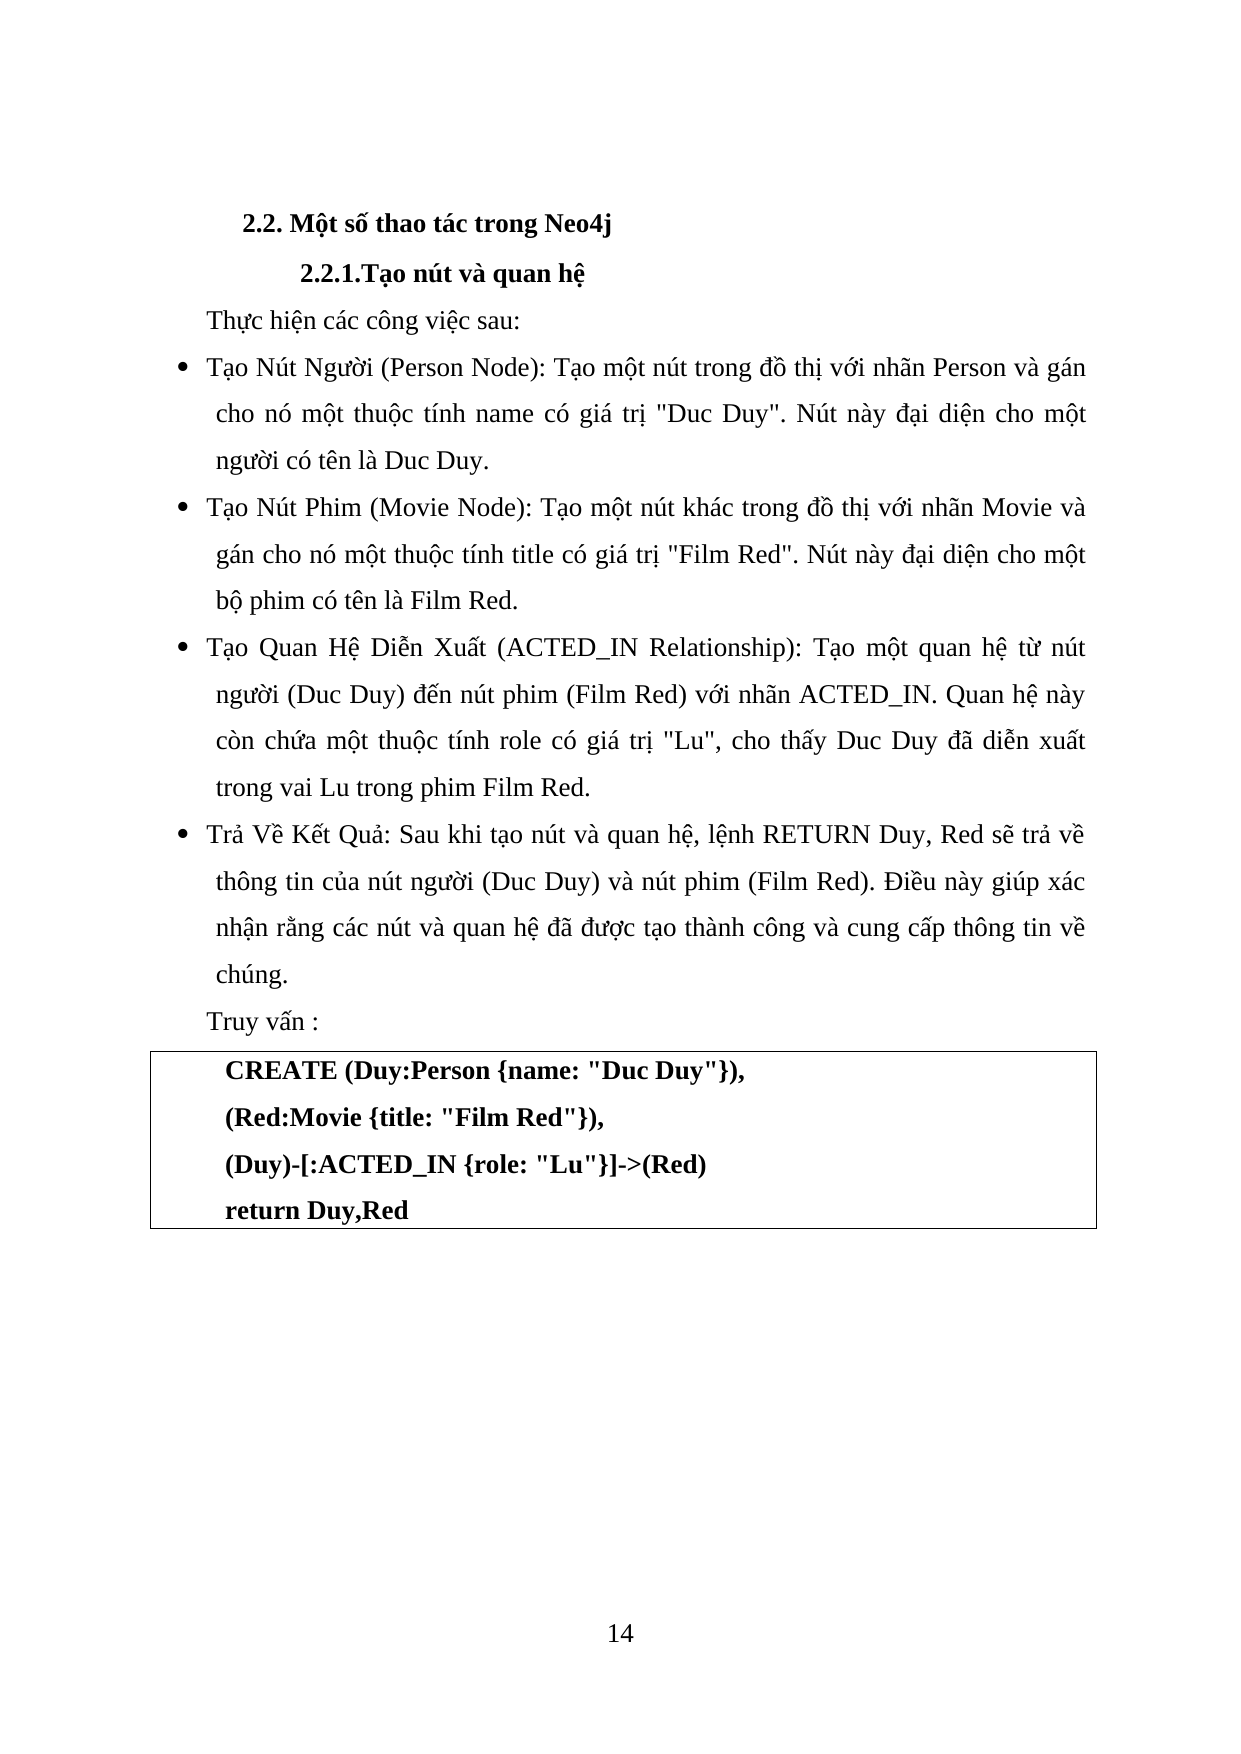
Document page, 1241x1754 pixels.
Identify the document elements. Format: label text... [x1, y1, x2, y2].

list Tạo Quan Hệ Diễn Xuất (ACTED_IN Relationship): Tạo một quan hệ từ nút người (Duc Duy) đến nút phim (Film Red) với nhãn ACTED_IN. Quan hệ này còn chứa một thuộc tính role có giá trị "Lu", cho thấy Duc Duy đã diễn xuất trong vai Lu trong phim Film Red. [178, 631, 1087, 802]
list (Red:Movie {title: "Film Red"}), [151, 1098, 1096, 1132]
list (Duy)-[:ACTED_IN {role: "Lu"}]->(Red) [151, 1144, 1096, 1179]
list Tạo Nút Phim (Movie Node): Tạo một nút khác trong đồ thị với nhãn Movie và gán cho nó một thuộc tính title có giá trị "Film Red". Nút này đại diện cho một bộ phim có tên là Film Red. [178, 491, 1087, 616]
list Tạo Nút Người (Person Node): Tạo một nút trong đồ thị với nhãn Person và gán cho nó một thuộc tính name có giá trị "Duc Duy". Nút này đại diện cho một người có tên là Duc Duy. [178, 351, 1087, 475]
list Truy vấn : [1, 1004, 1087, 1036]
list Trả Về Kết Quả: Sau khi tạo nút và quan hệ, lệnh RETURN Duy, Red sẽ trả về thông tin của nút người (Duc Duy) và nút phim (Film Red). Điều này giúp xác nhận rằng các nút và quan hệ đã được tạo thành công và cung cấp thông tin về chúng. [178, 818, 1087, 989]
list return Duy,Red [151, 1191, 1096, 1228]
subtitle 2.2.1.Tạo nút và quan hệ [300, 257, 1090, 289]
list CREATE (Duy:Person {name: "Duc Duy"}), [151, 1052, 1096, 1086]
list Thực hiện các công việc sau: [150, 304, 1087, 335]
subtitle 2.2. Một số thao tác trong Neo4j [242, 207, 1044, 238]
